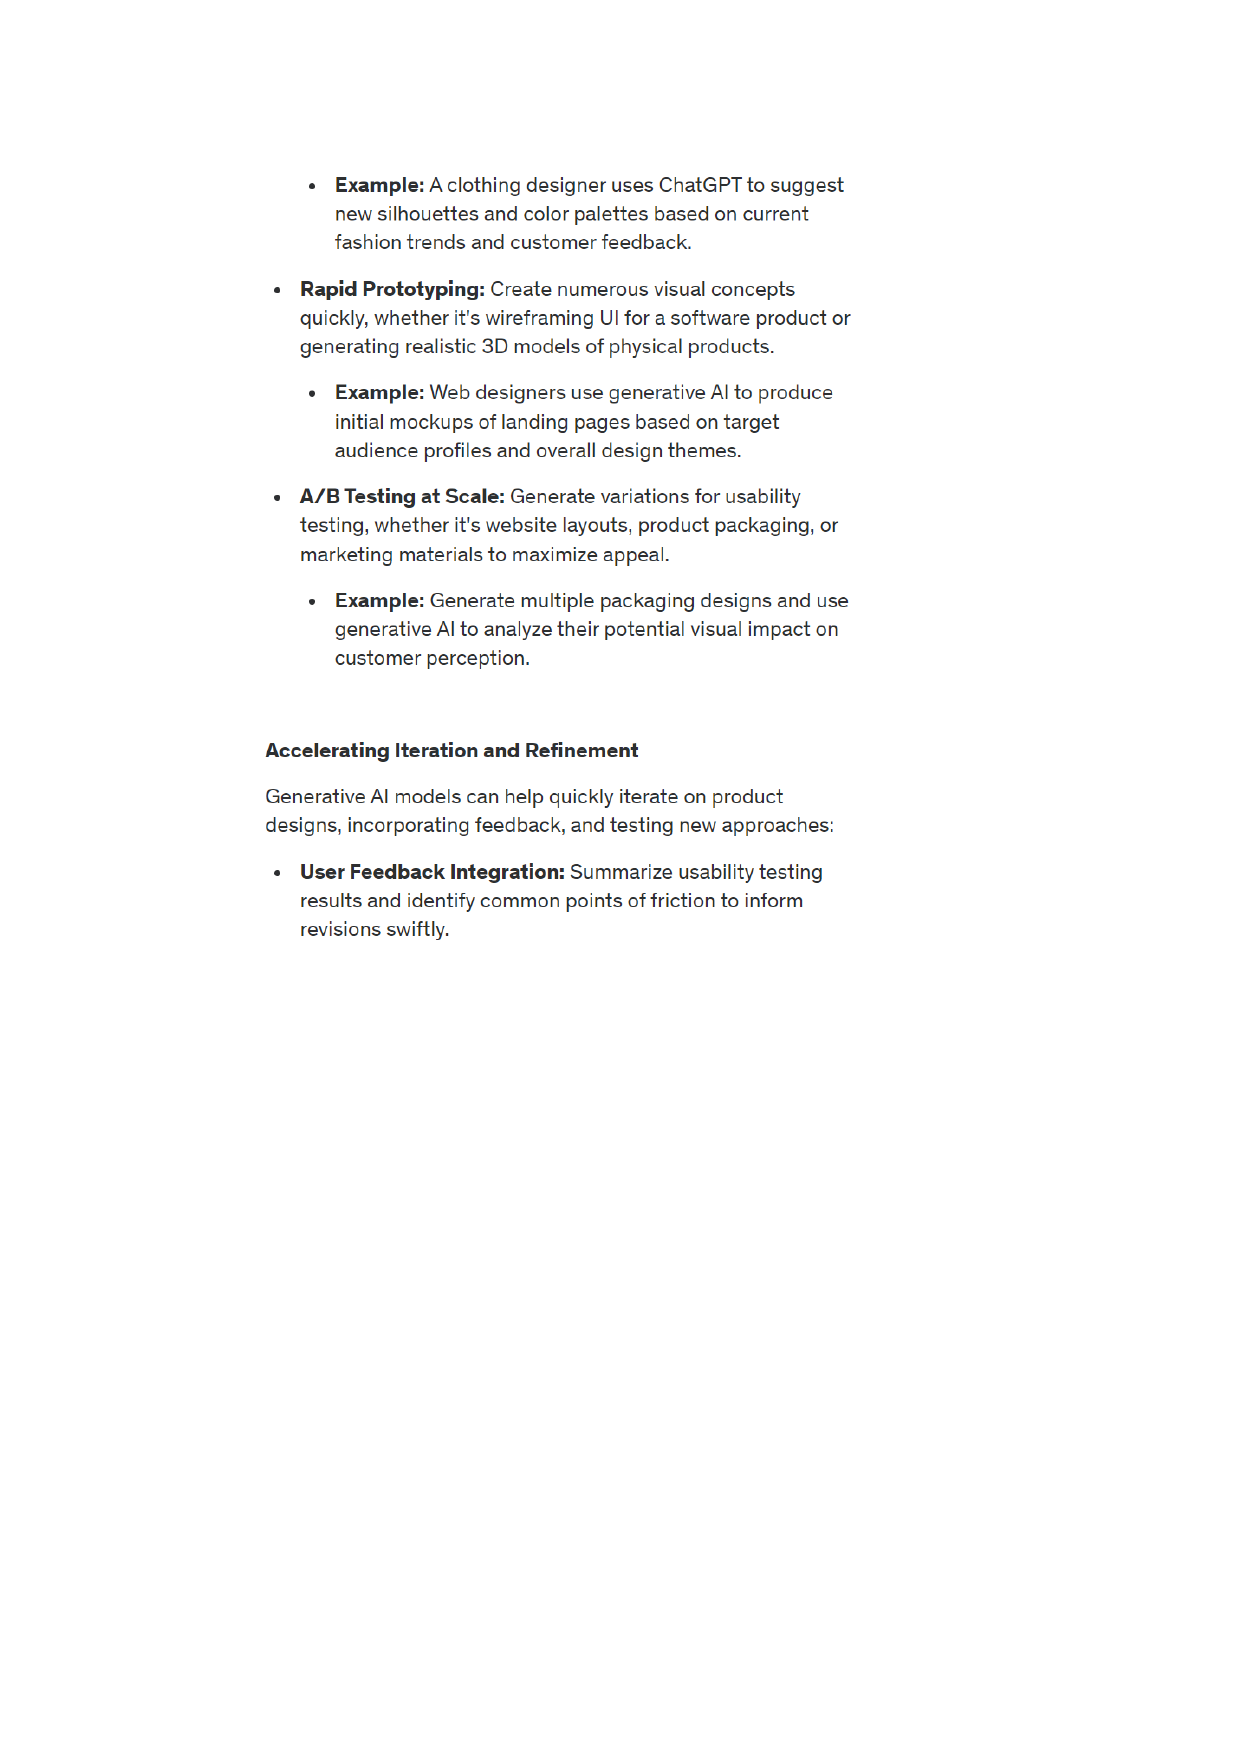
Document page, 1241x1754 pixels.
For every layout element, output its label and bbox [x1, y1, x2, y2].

picture [150, 150, 1091, 946]
